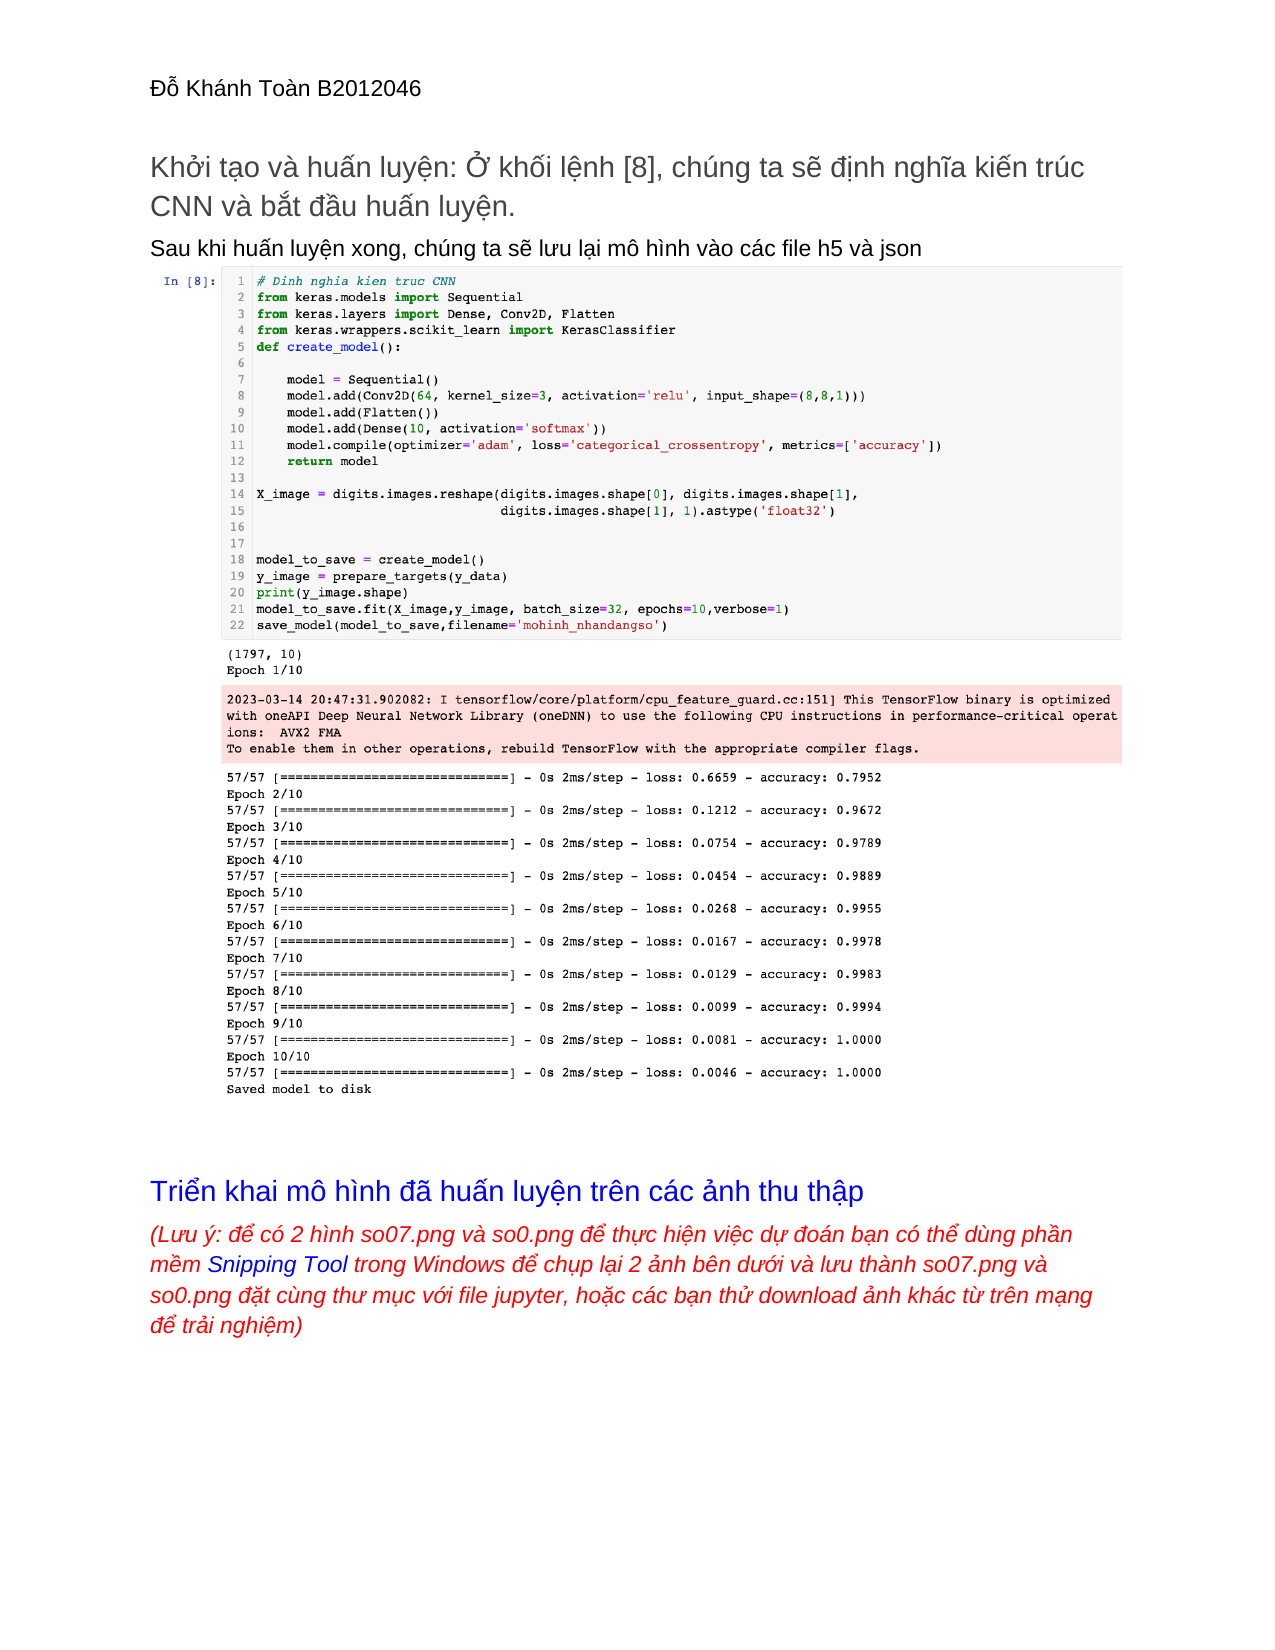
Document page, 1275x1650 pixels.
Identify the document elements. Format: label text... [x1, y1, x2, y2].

text (Lưu ý: để có 2 hình so07.png và so0.png để thực hiện việc dự đoán bạn có thể dùng phần mềm Snipping Tool trong Windows để chụp lại 2 ảnh bên dưới và lưu thành so07.png và so0.png đặt cùng thư mục với file jupyter, hoặc các bạn thử download ảnh khác từ trên mạng để trải nghiệm) [150, 1221, 1125, 1338]
text Sau khi huấn luyện xong, chúng ta sẽ lưu lại mô hình vào các file h5 và json [150, 235, 1125, 262]
subtitle Khởi tạo và huấn luyện: Ở khối lệnh [8], chúng ta sẽ định nghĩa kiến trúc CNN và bắt đầu huấn luyện. [150, 150, 1125, 222]
picture [150, 265, 1122, 1107]
subtitle Triển khai mô hình đã huấn luyện trên các ảnh thu thập [150, 1174, 1125, 1208]
